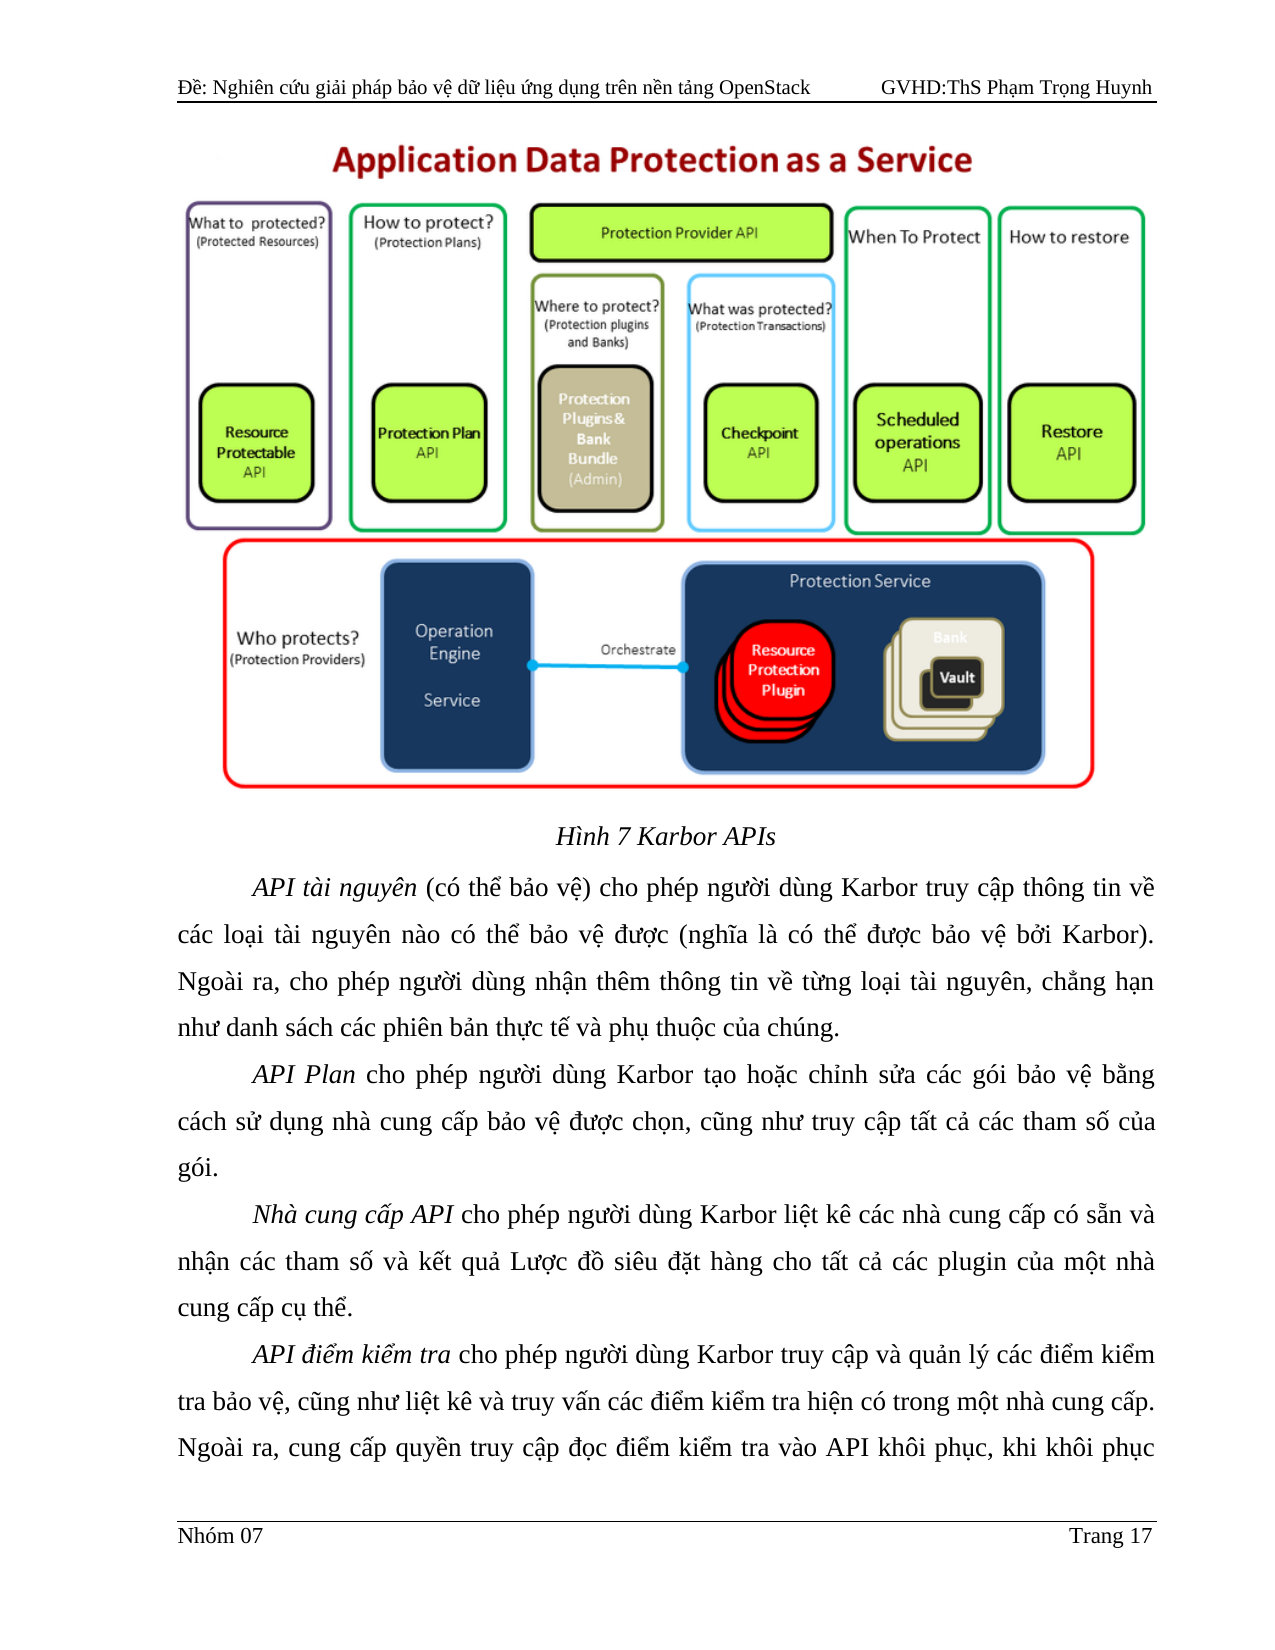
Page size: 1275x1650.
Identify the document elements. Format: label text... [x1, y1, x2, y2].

text Hình 7 Karbor APIs [177, 819, 1157, 851]
picture [179, 118, 1155, 807]
text Nhà cung cấp API cho phép người dùng Karbor liệt kê các nhà cung cấp có sẵn và nhận các tham số và kết quả Lược đồ siêu đặt hàng cho tất cả các plugin của một nhà cung cấp cụ thể. [177, 1198, 1157, 1323]
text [177, 1338, 1157, 1463]
text API Plan cho phép người dùng Karbor tạo hoặc chỉnh sửa các gói bảo vệ bằng cách sử dụng nhà cung cấp bảo vệ được chọn, cũng như truy cập tất cả các tham số của gói. [177, 1058, 1157, 1183]
text API tài nguyên (có thể bảo vệ) cho phép người dùng Karbor truy cập thông tin về các loại tài nguyên nào có thể bảo vệ được (nghĩa là có thể được bảo vệ bởi Karbor). Ngoài ra, cho phép người dùng nhận thêm thông tin về từng loại tài nguyên, chẳng hạn như danh sách các phiên bản thực tế và phụ thuộc của chúng. [177, 872, 1157, 1043]
